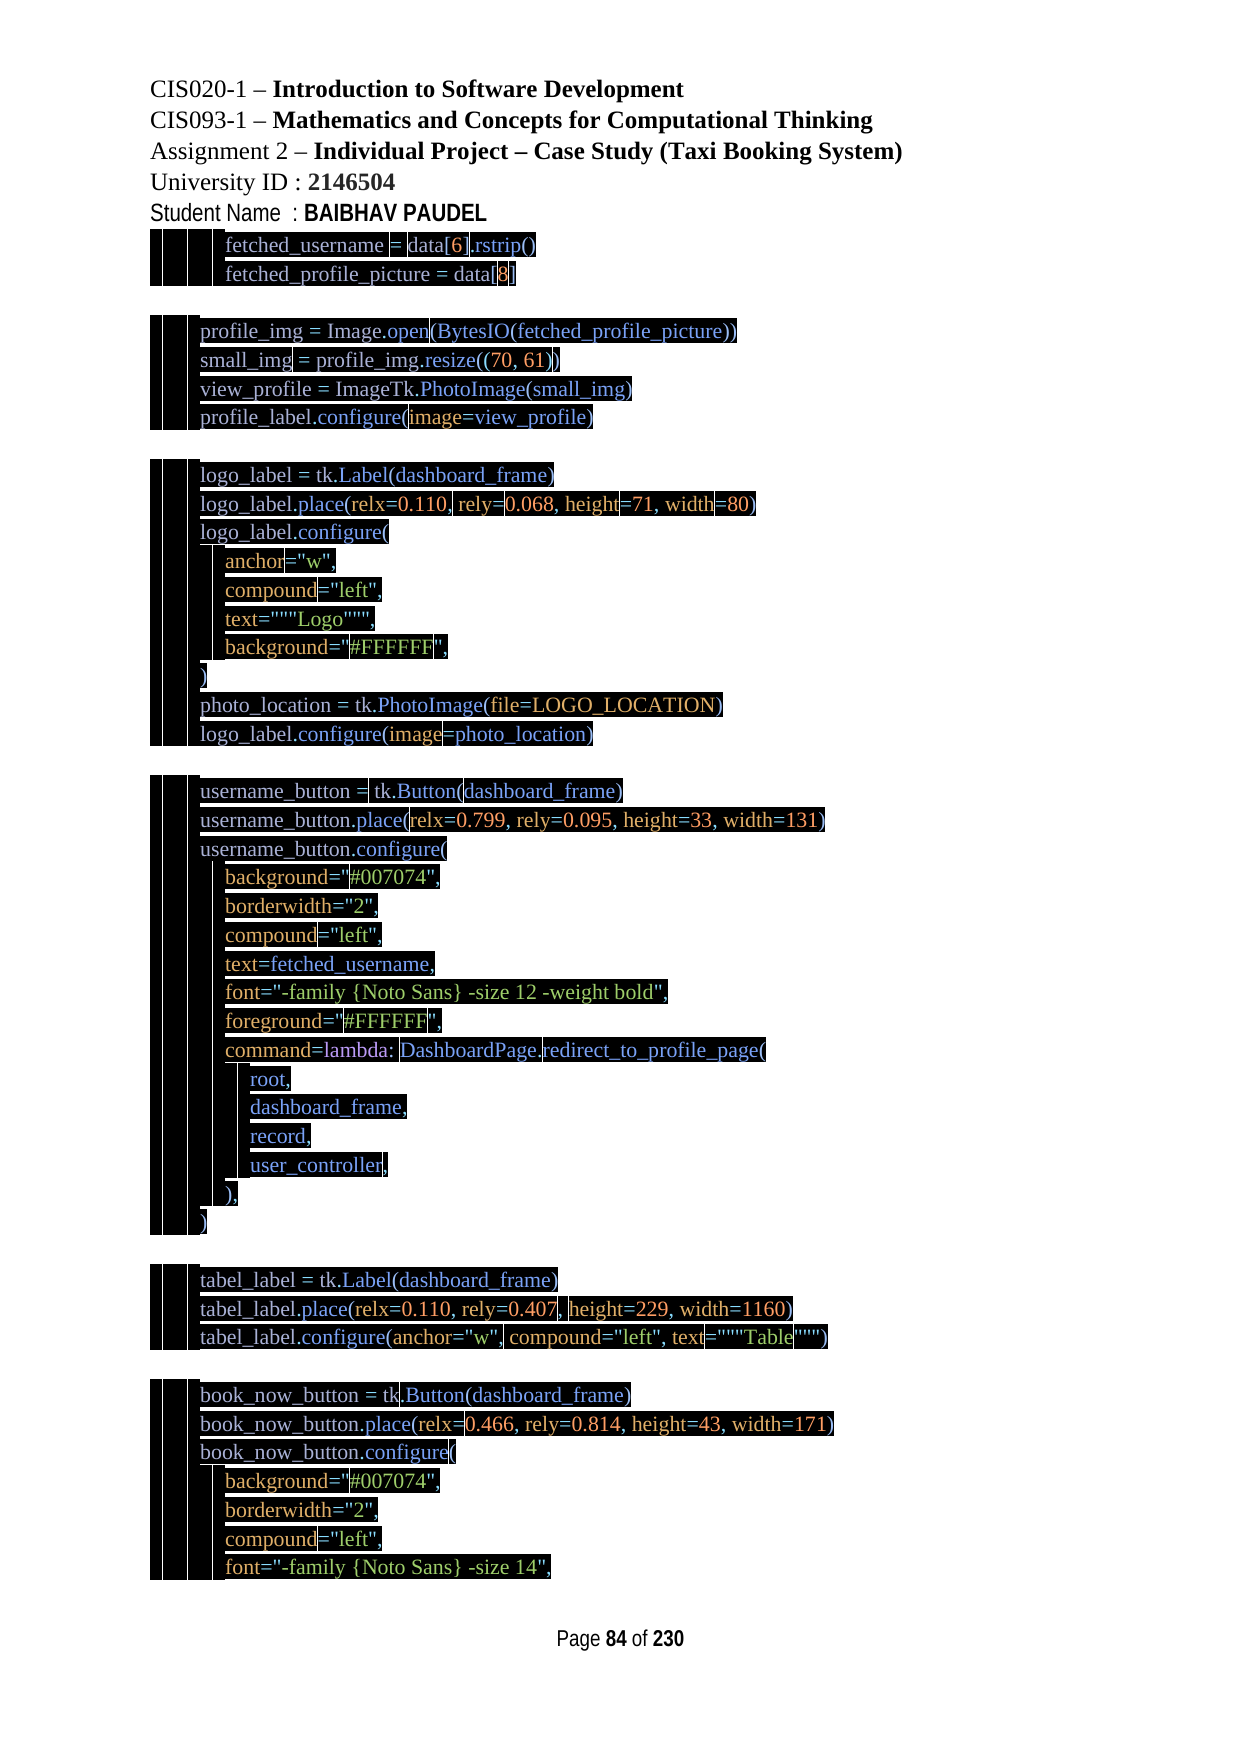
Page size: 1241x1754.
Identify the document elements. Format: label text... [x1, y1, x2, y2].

text dashboard_frame, [250, 1091, 1090, 1120]
text font="-family {Noto Sans} -size 14", [225, 1551, 1090, 1580]
text tabel_label.place(relx=0.110, rely=0.407, height=229, width=1160) [200, 1293, 1090, 1321]
text tabel_label = tk.Label(dashboard_frame) [200, 1264, 1090, 1293]
text user_controller, [250, 1149, 1090, 1178]
text background="#FFFFFF", [225, 631, 1090, 660]
text fetched_username = data[6].rstrip() [225, 229, 1090, 258]
text ), [225, 1178, 1090, 1206]
text record, [250, 1120, 1090, 1149]
text foreground="#FFFFFF", [225, 1005, 1090, 1034]
text anchor="w", [225, 545, 1090, 574]
text compound="left", [225, 1523, 1090, 1551]
text ) [200, 1206, 1090, 1235]
text small_img = profile_img.resize((70, 61)) [200, 344, 1090, 373]
text text="""Logo""", [225, 603, 1090, 631]
text font="-family {Noto Sans} -size 12 -weight bold", [225, 976, 1090, 1005]
text command=lambda: DashboardPage.redirect_to_profile_page( [225, 1034, 1090, 1063]
text username_button.configure( [200, 833, 1090, 861]
text username_button = tk.Button(dashboard_frame) [200, 775, 1090, 804]
text profile_label.configure(image=view_profile) [200, 401, 1090, 430]
text book_now_button.configure( [200, 1436, 1090, 1465]
text ) [200, 660, 1090, 689]
text borderwidth="2", [225, 1494, 1090, 1523]
text tabel_label.configure(anchor="w", compound="left", text="""Table""") [200, 1321, 1090, 1350]
text photo_location = tk.PhotoImage(file=LOGO_LOCATION) [200, 689, 1090, 718]
text background="#007074", [225, 1465, 1090, 1494]
text view_profile = ImageTk.PhotoImage(small_img) [200, 373, 1090, 401]
text fetched_profile_picture = data[8] [225, 258, 1090, 286]
text username_button.place(relx=0.799, rely=0.095, height=33, width=131) [200, 804, 1090, 833]
text root, [250, 1063, 1090, 1091]
text logo_label = tk.Label(dashboard_frame) [200, 459, 1090, 488]
text logo_label.configure( [200, 516, 1090, 545]
text logo_label.place(relx=0.110, rely=0.068, height=71, width=80) [200, 488, 1090, 516]
text book_now_button = tk.Button(dashboard_frame) [200, 1379, 1090, 1408]
text background="#007074", [225, 861, 1090, 890]
text text=fetched_username, [225, 948, 1090, 976]
text profile_img = Image.open(BytesIO(fetched_profile_picture)) [200, 315, 1090, 344]
text logo_label.configure(image=photo_location) [200, 718, 1090, 746]
text book_now_button.place(relx=0.466, rely=0.814, height=43, width=171) [200, 1408, 1090, 1436]
text compound="left", [225, 574, 1090, 603]
text borderwidth="2", [225, 890, 1090, 919]
text compound="left", [225, 919, 1090, 948]
